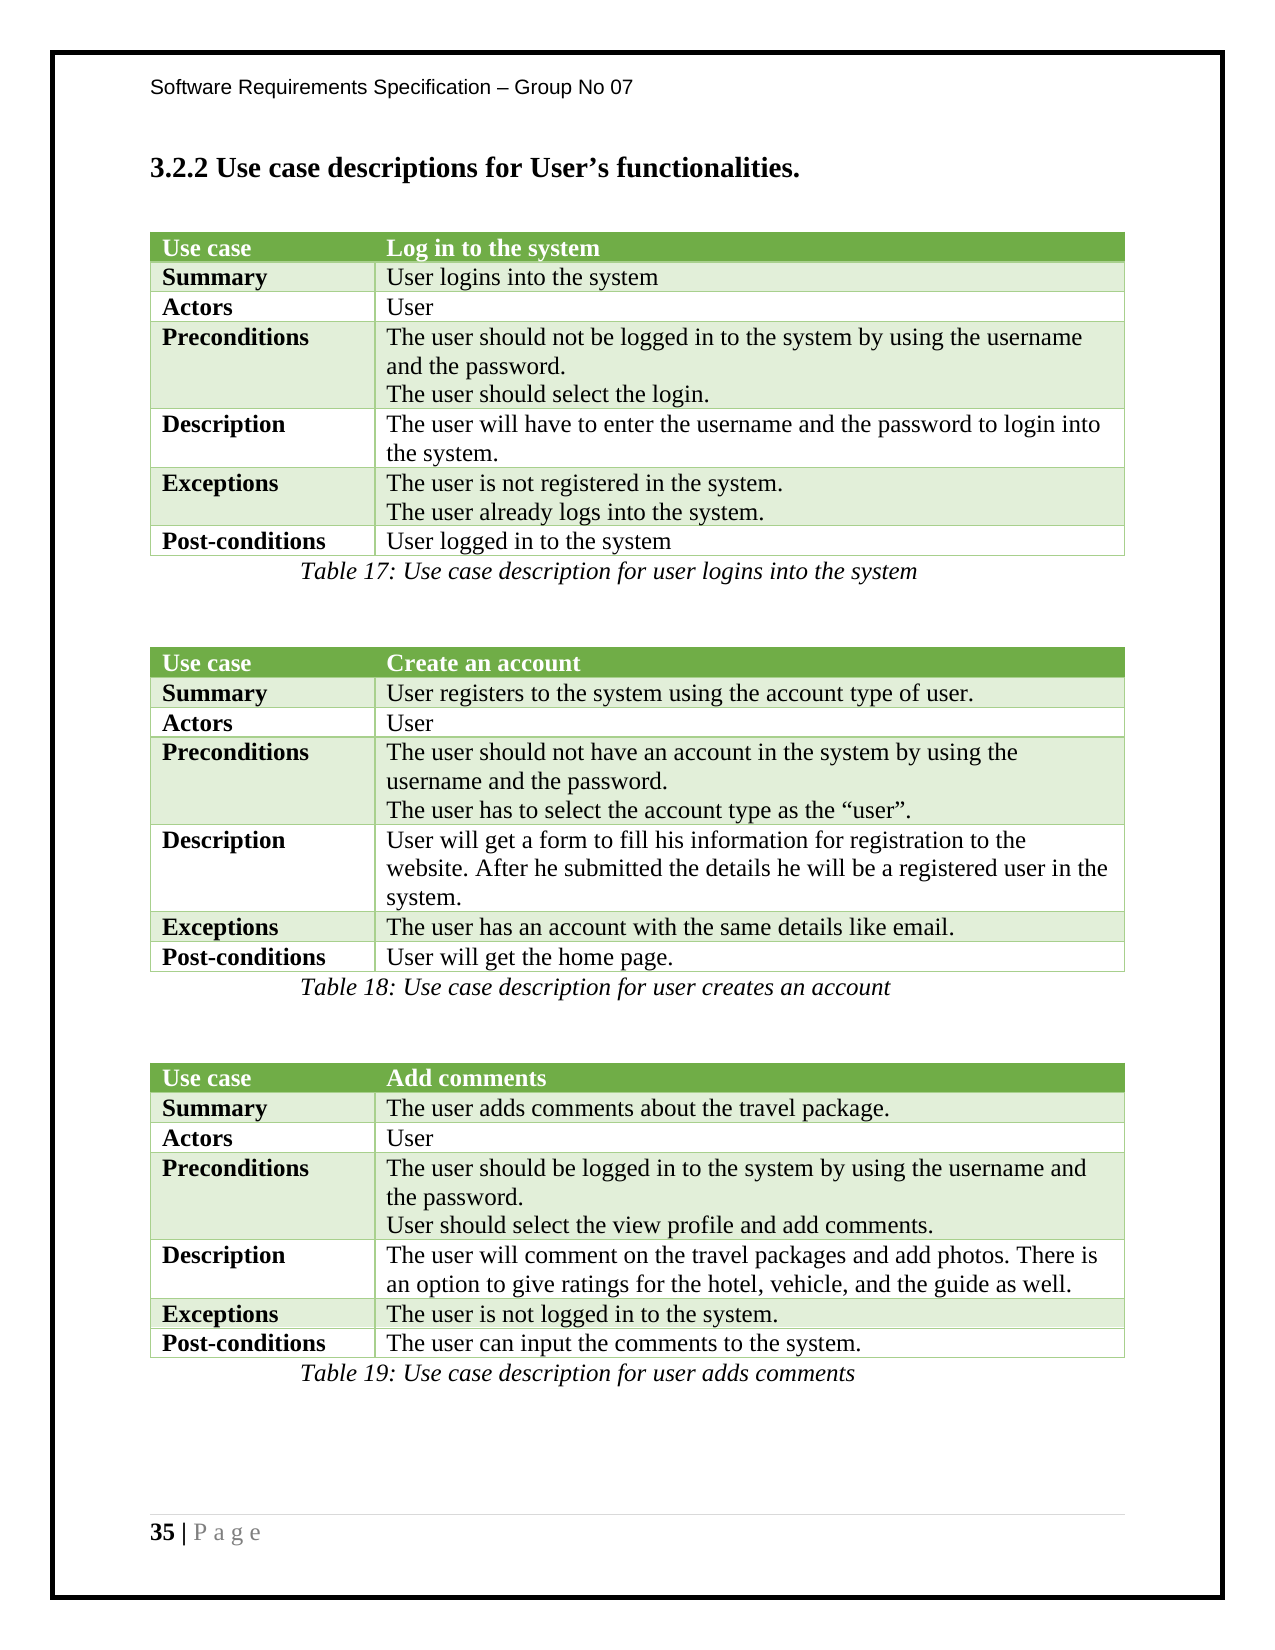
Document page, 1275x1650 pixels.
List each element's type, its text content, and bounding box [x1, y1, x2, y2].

table_cell Actors [151, 1123, 374, 1152]
table_cell Actors [151, 708, 374, 736]
table_header Use case [151, 1064, 374, 1092]
table_cell Post-conditions [151, 1329, 374, 1357]
table_cell Exceptions [151, 912, 374, 941]
table_cell Preconditions [151, 1153, 374, 1239]
table_cell Post-conditions [151, 526, 374, 555]
table_cell User [376, 708, 1124, 736]
table_header Add comments [376, 1064, 1124, 1092]
table_header Log in to the system [376, 233, 1124, 261]
table_cell The user is not logged in to the system. [376, 1299, 1124, 1327]
table_cell User logged in to the system [376, 526, 1124, 555]
table_cell Post-conditions [151, 942, 374, 971]
table_cell Summary [151, 678, 374, 707]
text Table 19: Use case description for user adds comments [300, 1358, 1125, 1387]
table_cell Actors [151, 292, 374, 321]
table_cell The user is not registered in the system. The user already logs into the system. [376, 468, 1124, 525]
table_cell User logins into the system [376, 263, 1124, 291]
table_cell Exceptions [151, 468, 374, 525]
table_cell Preconditions [151, 322, 374, 408]
table_cell The user will comment on the travel packages and add photos. There is an option to give ratings for the hotel, vehicle, and the guide as well. [376, 1240, 1124, 1298]
table_cell User will get a form to fill his information for registration to the website. After he submitted the details he will be a registered user in the system. [376, 825, 1124, 911]
table_cell The user can input the comments to the system. [376, 1329, 1124, 1357]
table_cell User will get the home page. [376, 942, 1124, 971]
table_cell The user should be logged in to the system by using the username and the password. User should select the view profile and add comments. [376, 1153, 1124, 1239]
table_cell The user should not be logged in to the system by using the username and the password. The user should select the login. [376, 322, 1124, 408]
table_header Create an account [376, 648, 1124, 677]
text Table 18: Use case description for user creates an account [300, 972, 1125, 1000]
table_cell Description [151, 825, 374, 911]
table_cell User [376, 1123, 1124, 1152]
table_cell User registers to the system using the account type of user. [376, 678, 1124, 707]
table_header Use case [151, 648, 374, 677]
table_cell The user will have to enter the username and the password to login into the system. [376, 409, 1124, 467]
table_cell Summary [151, 263, 374, 291]
table_cell The user adds comments about the travel package. [376, 1093, 1124, 1122]
table_cell User [376, 292, 1124, 321]
table_cell The user should not have an account in the system by using the username and the password. The user has to select the account type as the “user”. [376, 738, 1124, 824]
table_cell Summary [151, 1093, 374, 1122]
table_cell Preconditions [151, 738, 374, 824]
subtitle 3.2.2 Use case descriptions for User’s functionalities. [150, 150, 1125, 183]
table_cell The user has an account with the same details like email. [376, 912, 1124, 941]
table_cell Exceptions [151, 1299, 374, 1327]
text Table 17: Use case description for user logins into the system [300, 556, 1125, 585]
table_cell Description [151, 409, 374, 467]
table_header Use case [151, 233, 374, 261]
table_cell Description [151, 1240, 374, 1298]
